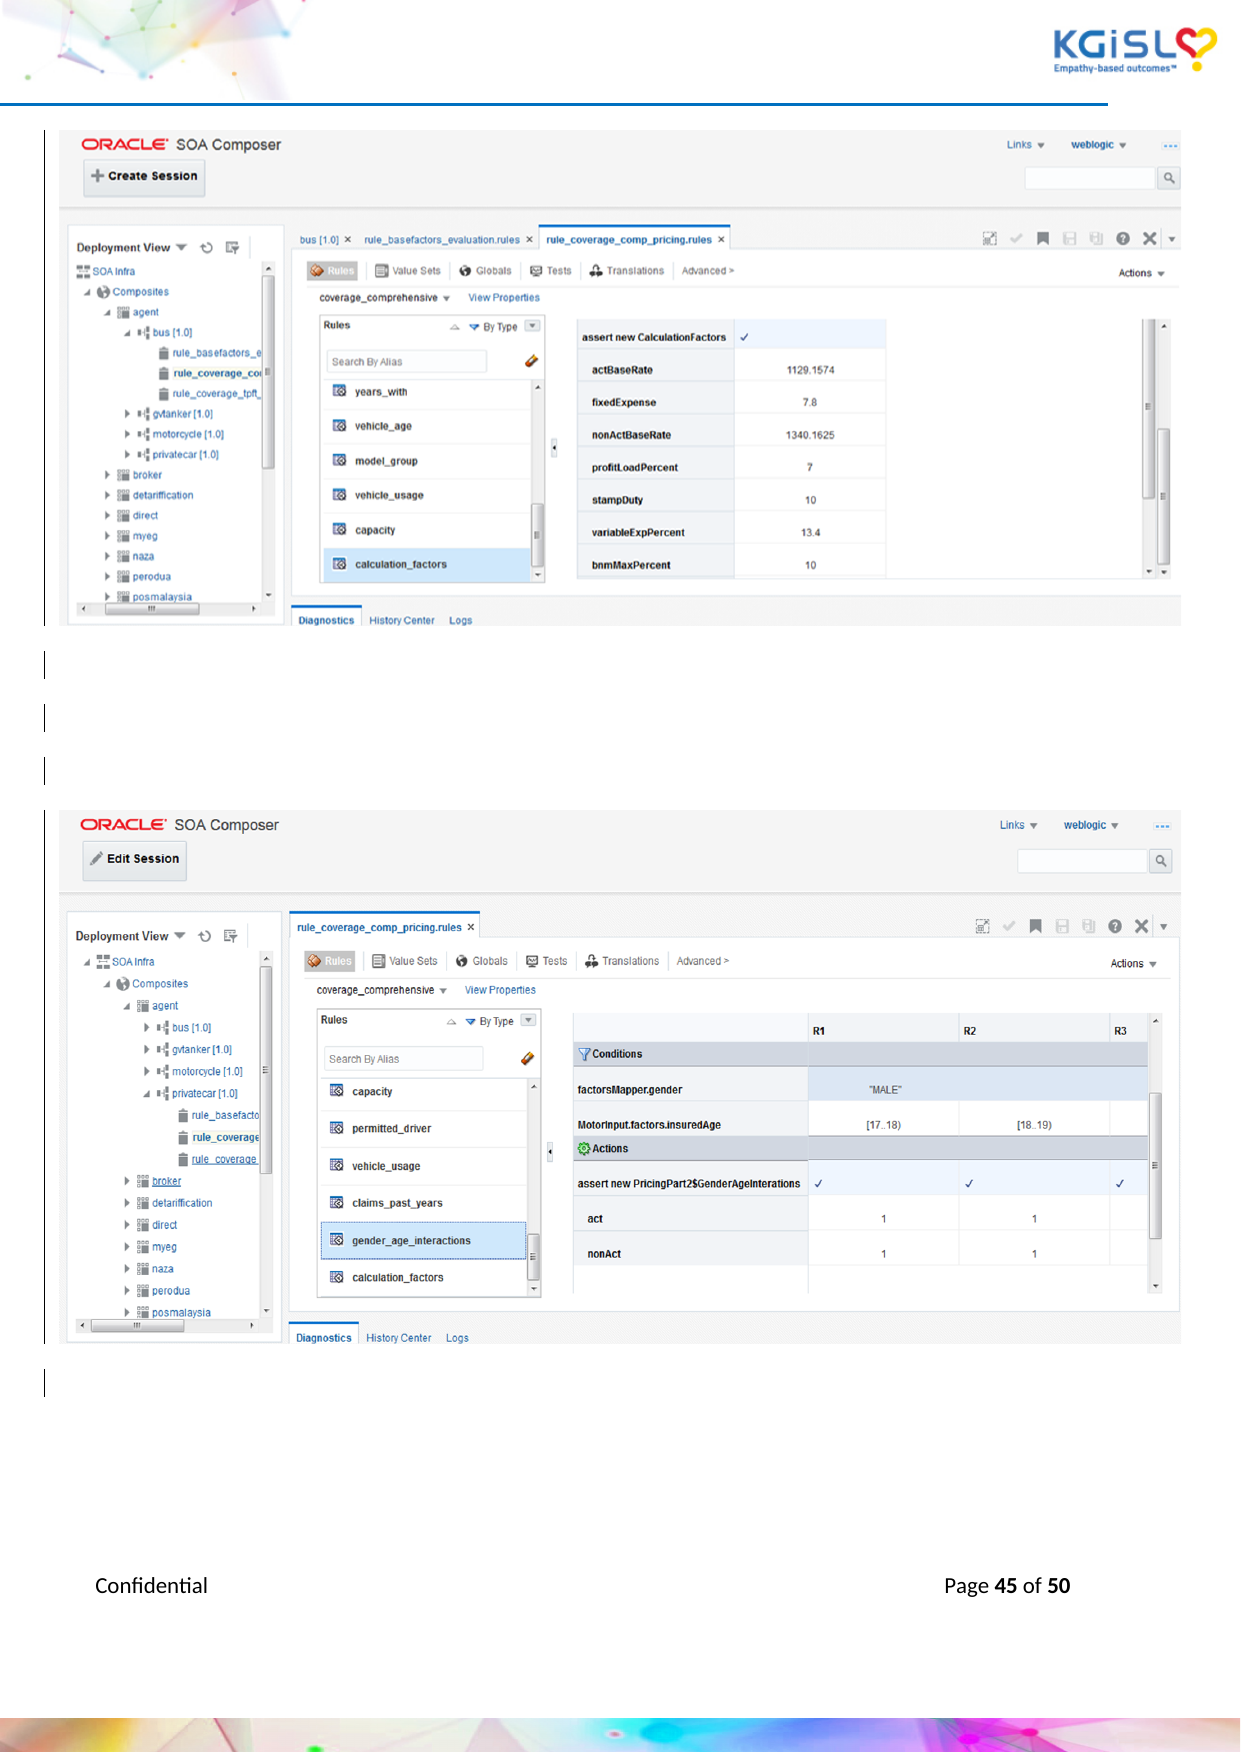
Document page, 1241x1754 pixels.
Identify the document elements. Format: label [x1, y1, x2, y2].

picture [0, 0, 1236, 100]
picture [59, 130, 1182, 626]
picture [0, 1718, 1241, 1752]
picture [59, 810, 1182, 1344]
